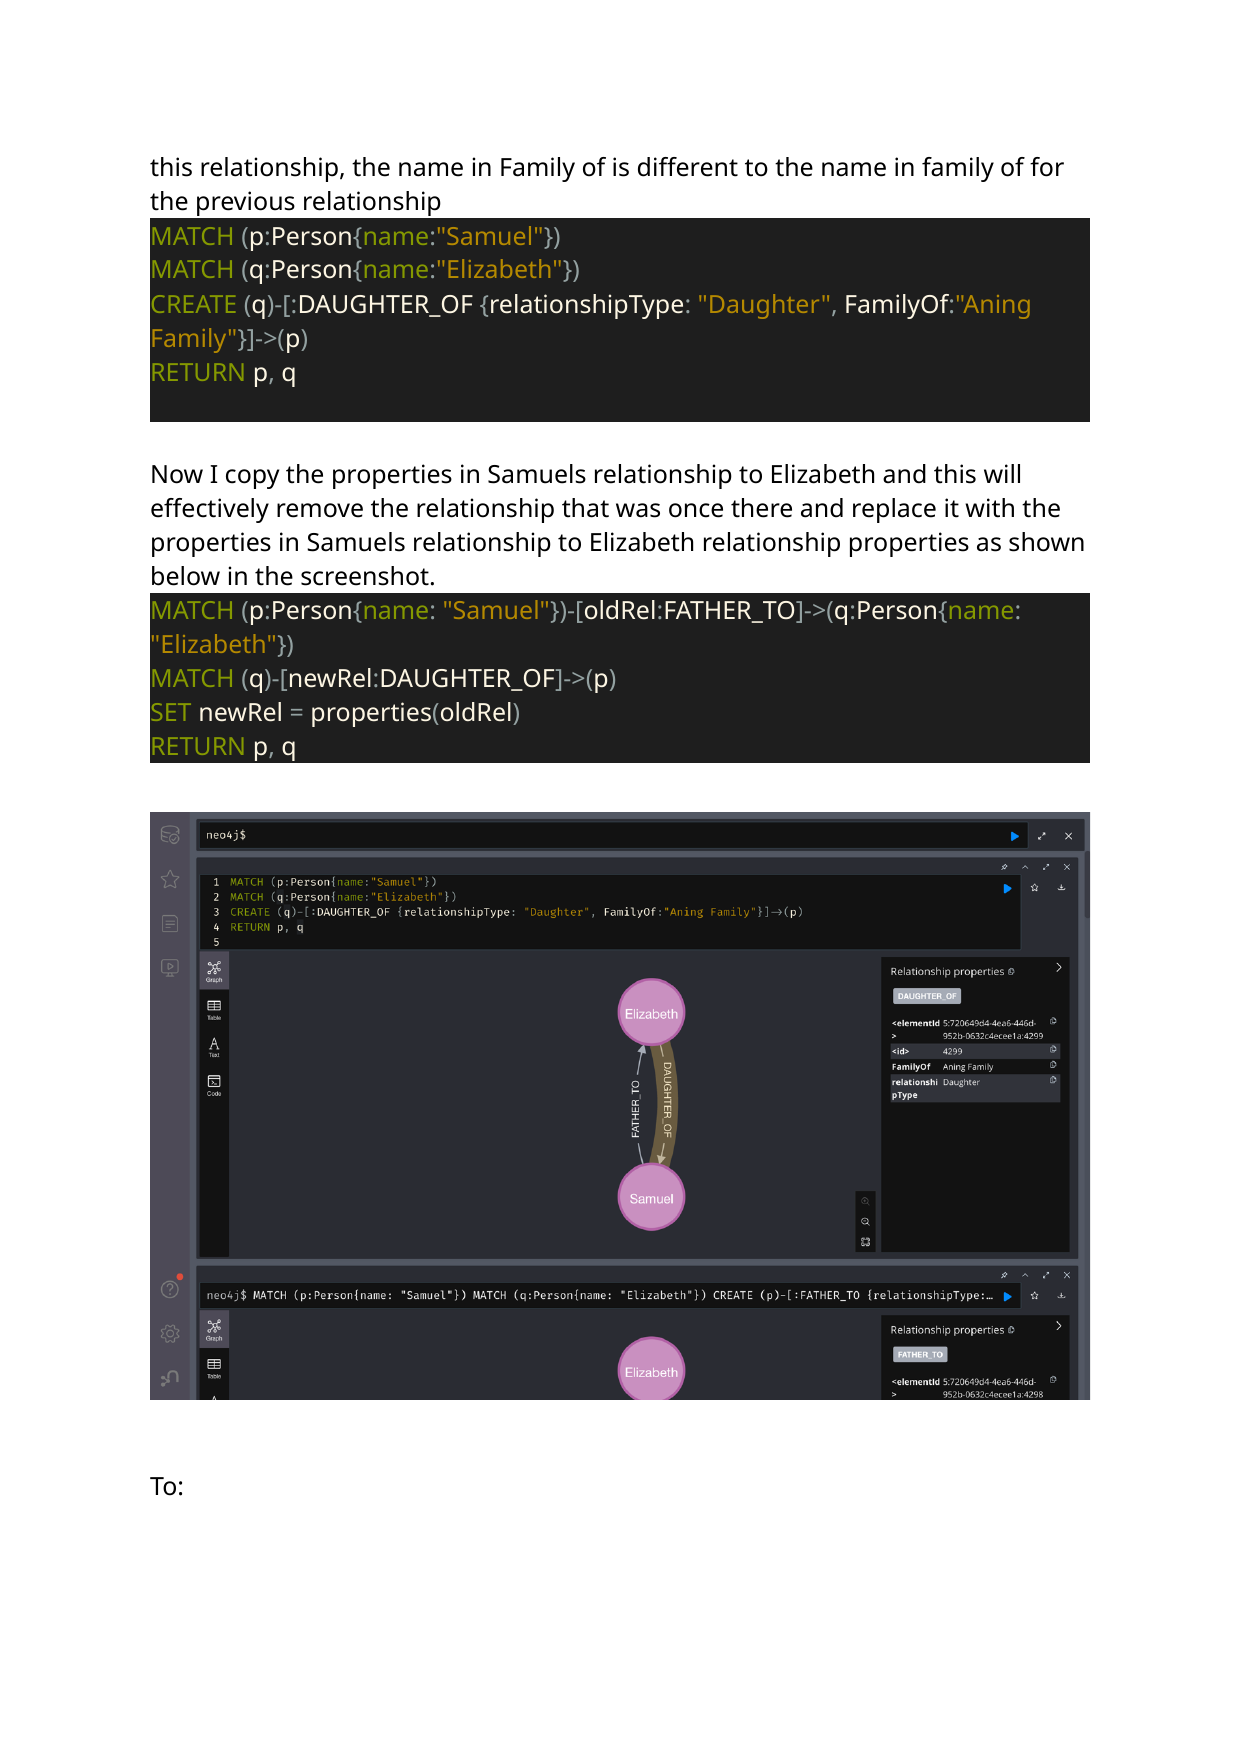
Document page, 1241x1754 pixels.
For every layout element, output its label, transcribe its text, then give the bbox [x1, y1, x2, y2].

text MATCH (p:Person{name:"Samuel"}) [150, 218, 1090, 252]
text RETURN p, q [150, 729, 1090, 763]
text SET newRel = properties(oldRel) [150, 695, 1090, 729]
text MATCH (p:Person{name: "Samuel"})-[oldRel:FATHER_TO]->(q:Person{name: "Elizabeth"}) [150, 593, 1090, 661]
text Now I copy the properties in Samuels relationship to Elizabeth and this will effectively remove the relationship that was once there and replace it with the properties in Samuels relationship to Elizabeth relationship properties as shown below in the screenshot. [150, 457, 1090, 593]
picture [150, 812, 1091, 1400]
text RETURN p, q [150, 354, 1090, 388]
text MATCH (q)-[newRel:DAUGHTER_OF]->(p) [150, 661, 1090, 695]
text CREATE (q)-[:DAUGHTER_OF {relationshipType: "Daughter", FamilyOf:"Aning Family"}]->(p) [150, 286, 1090, 354]
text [150, 150, 1090, 218]
text To: [150, 1468, 1090, 1502]
text MATCH (q:Person{name:"Elizabeth"}) [150, 252, 1090, 286]
